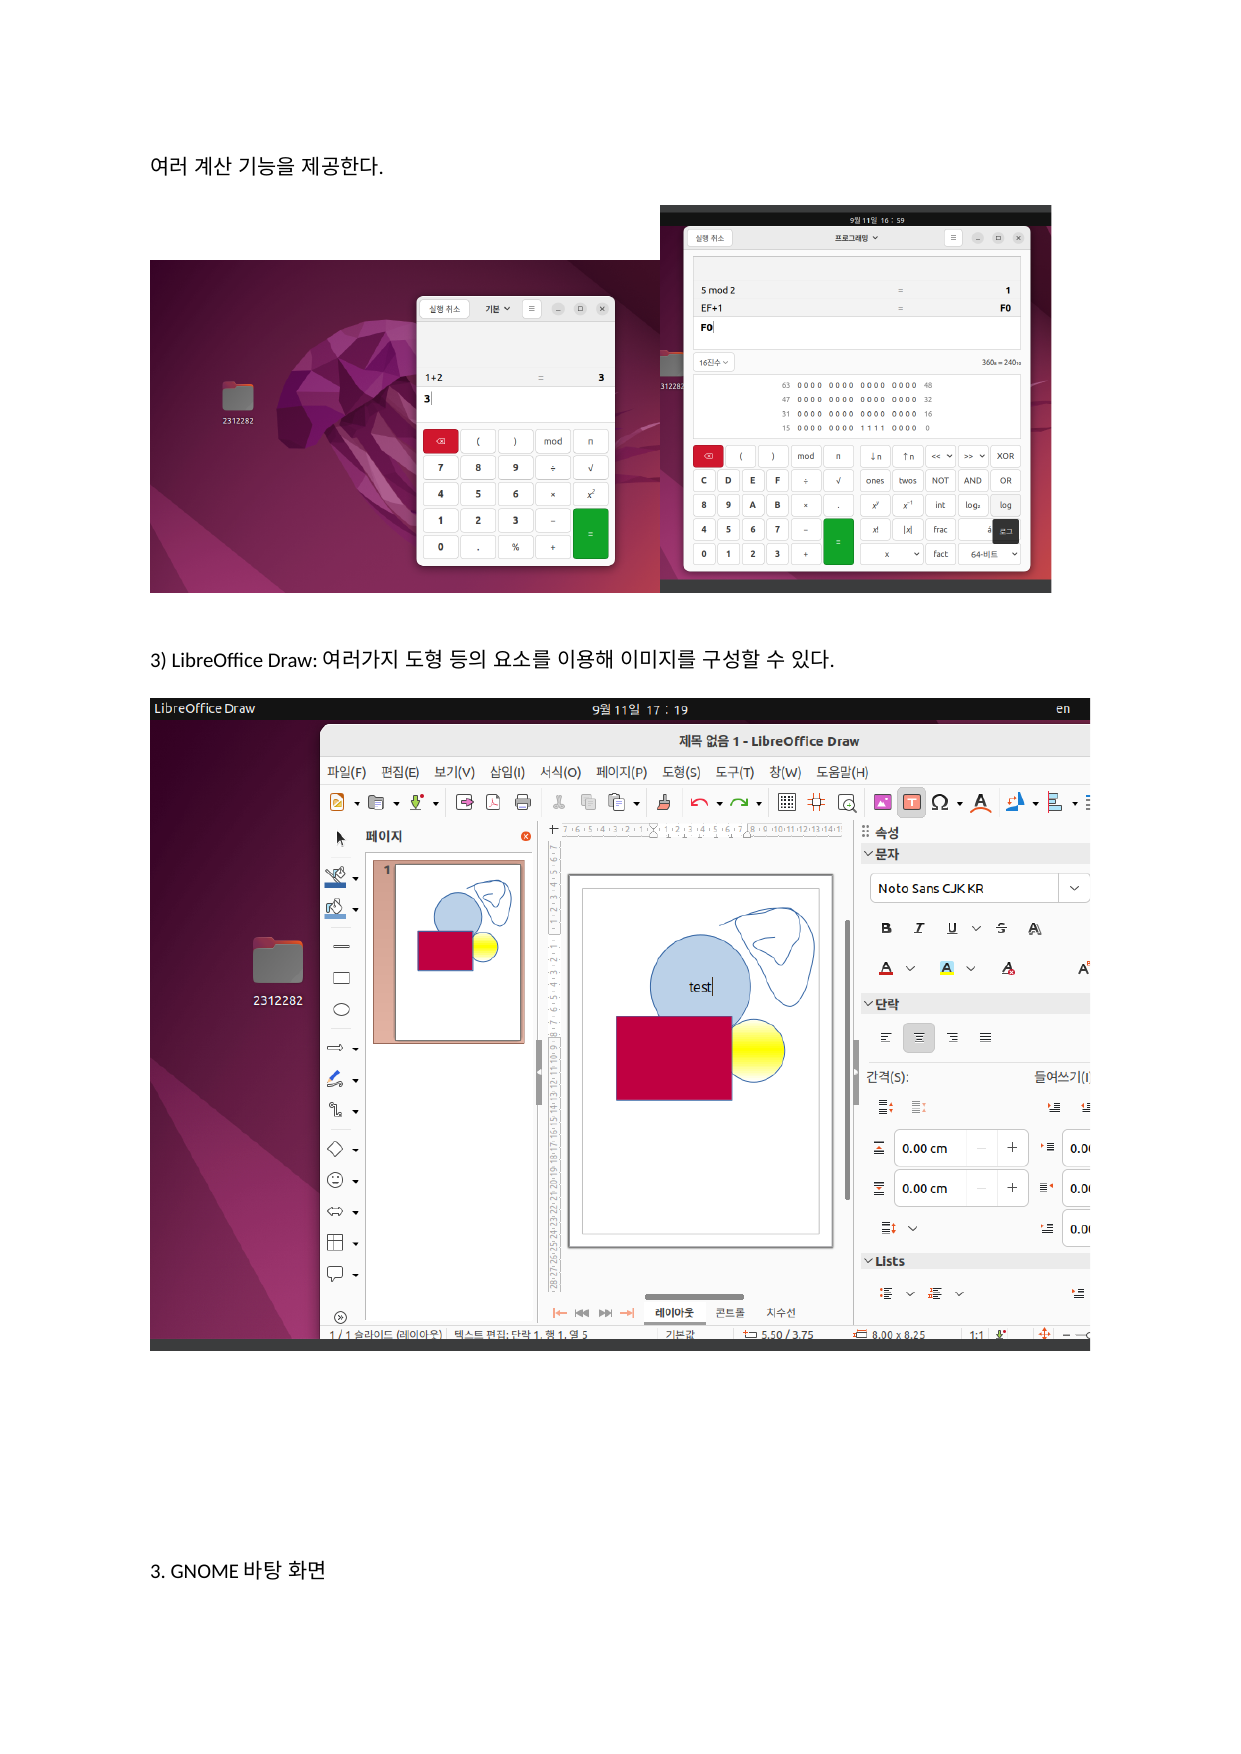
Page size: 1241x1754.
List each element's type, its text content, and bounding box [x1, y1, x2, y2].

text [150, 150, 1090, 180]
picture [150, 205, 1052, 593]
text 3) LibreOffice Draw: 여러가지 도형 등의 요소를 이용해 이미지를 구성할 수 있다. [150, 643, 1090, 673]
text 3. GNOME 바탕 화면 [150, 1554, 1090, 1584]
picture [150, 698, 1091, 1351]
